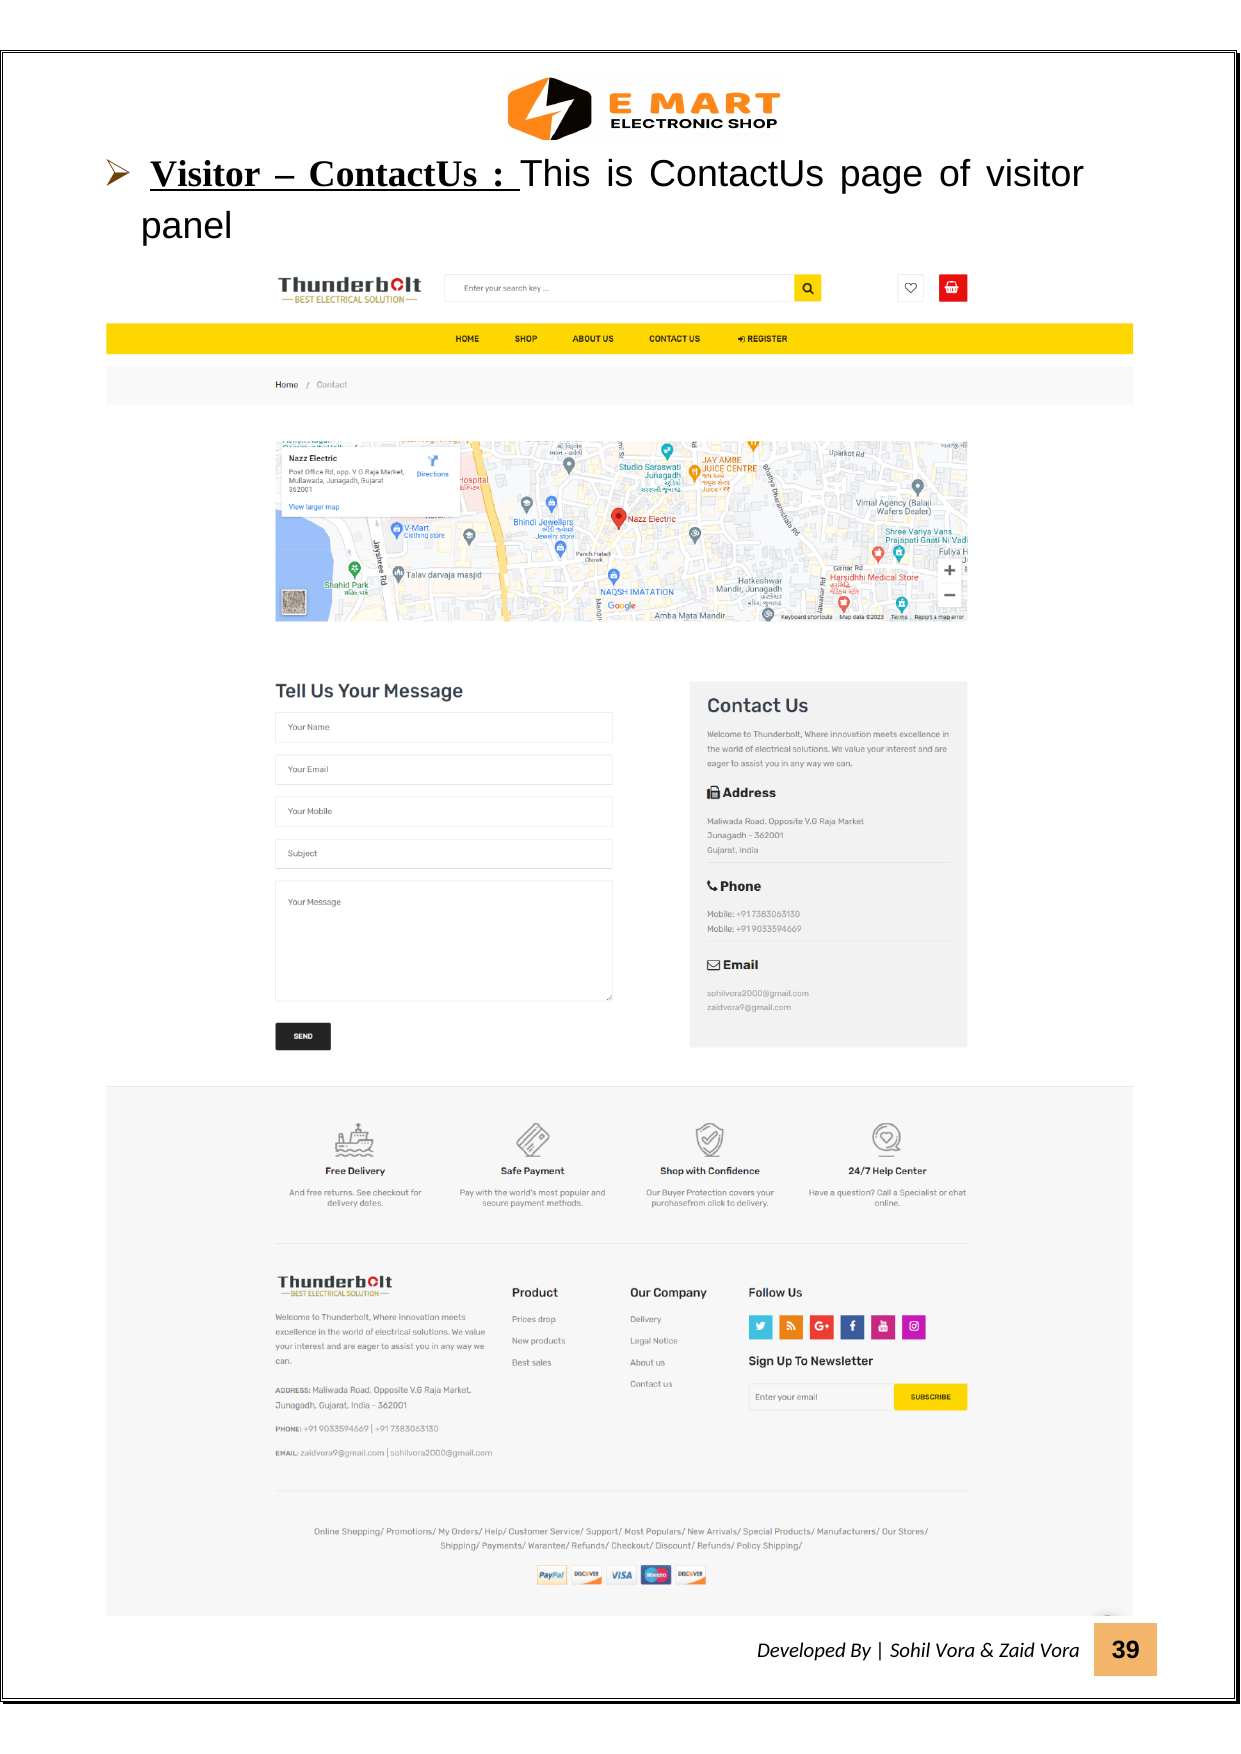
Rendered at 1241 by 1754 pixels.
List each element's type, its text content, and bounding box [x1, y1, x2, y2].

picture [105, 256, 1133, 1612]
picture [504, 76, 783, 139]
list Visitor – ContactUs : This is ContactUs page of visitor panel [103, 151, 1084, 246]
